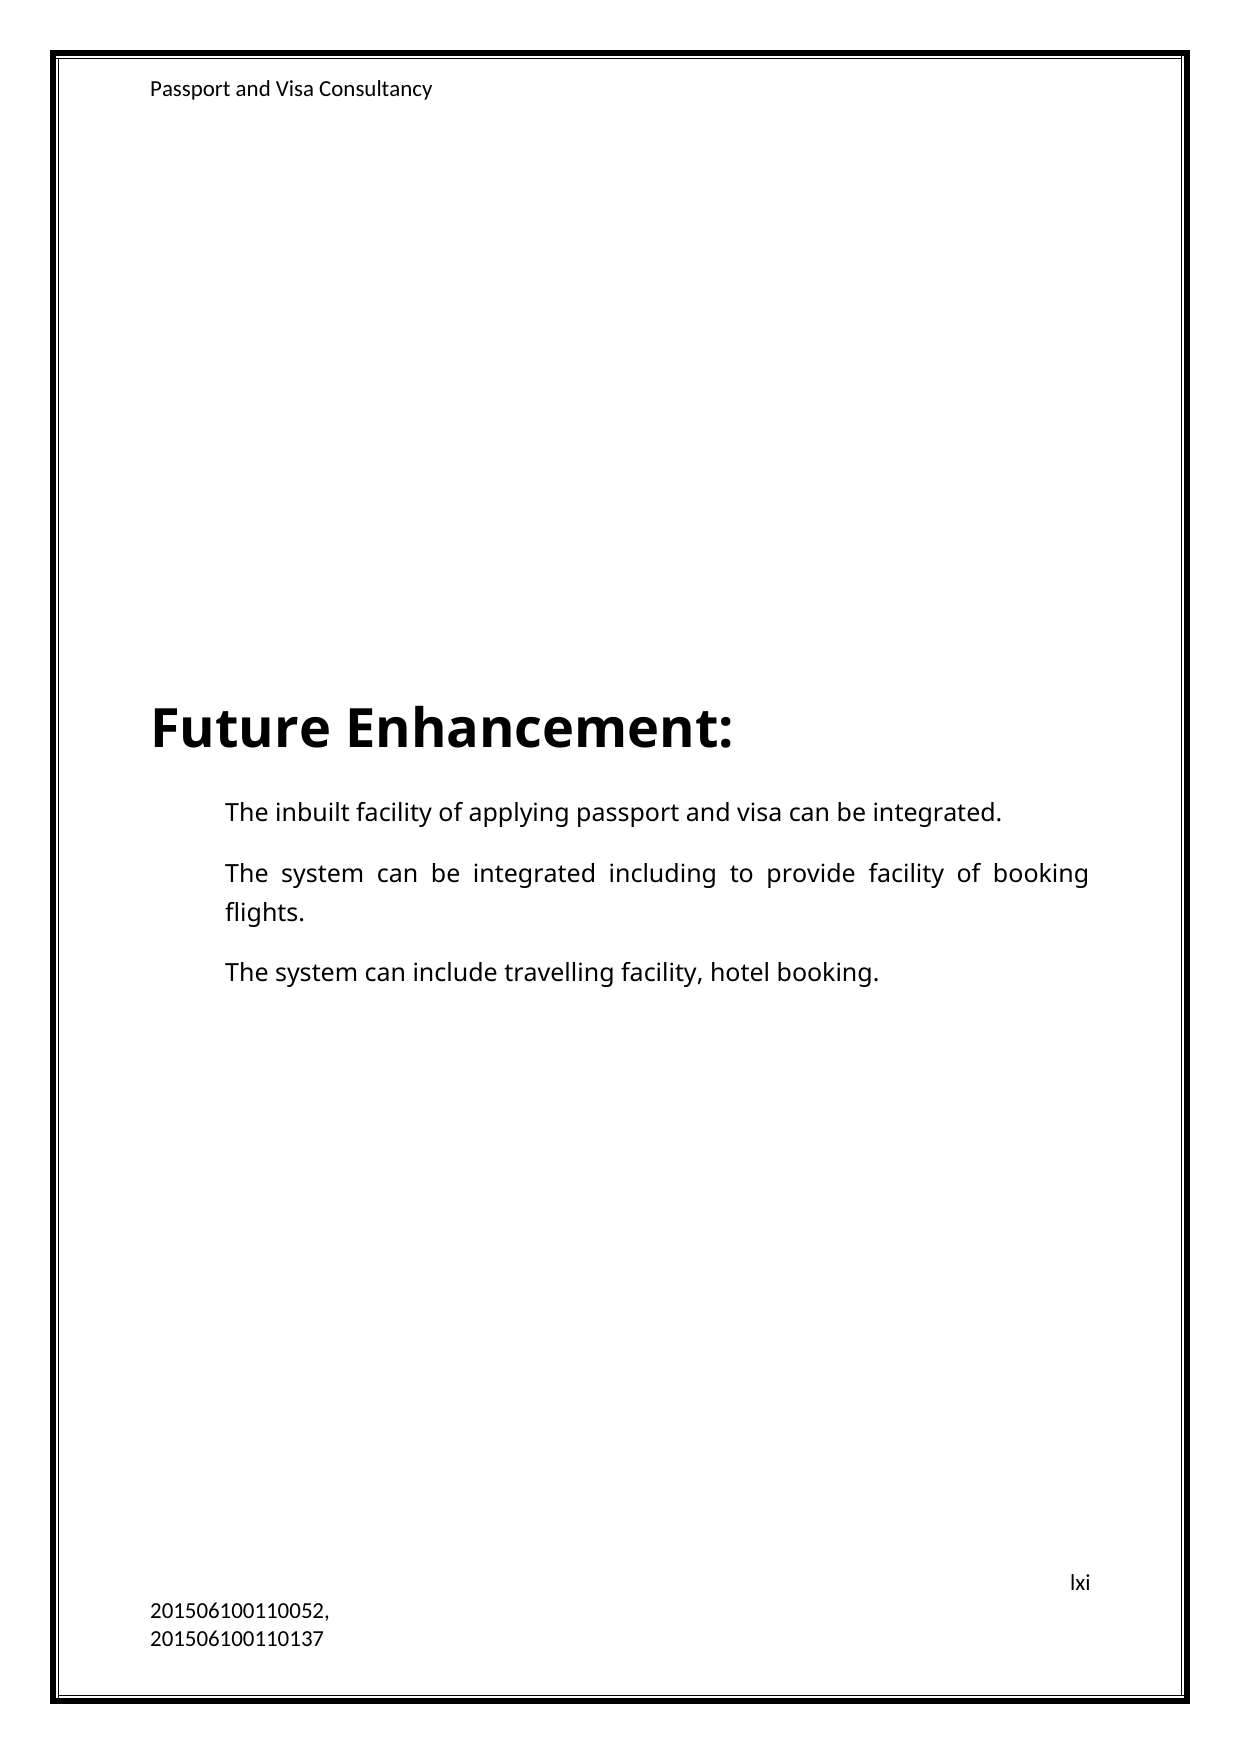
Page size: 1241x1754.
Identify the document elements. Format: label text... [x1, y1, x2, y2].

text The system can include travelling facility, hotel booking. [225, 955, 1090, 989]
text The inbuilt facility of applying passport and visa can be integrated. [150, 795, 1090, 829]
text The system can be integrated including to provide facility of booking flights. [225, 856, 1090, 929]
text Future Enhancement: [150, 689, 1090, 763]
